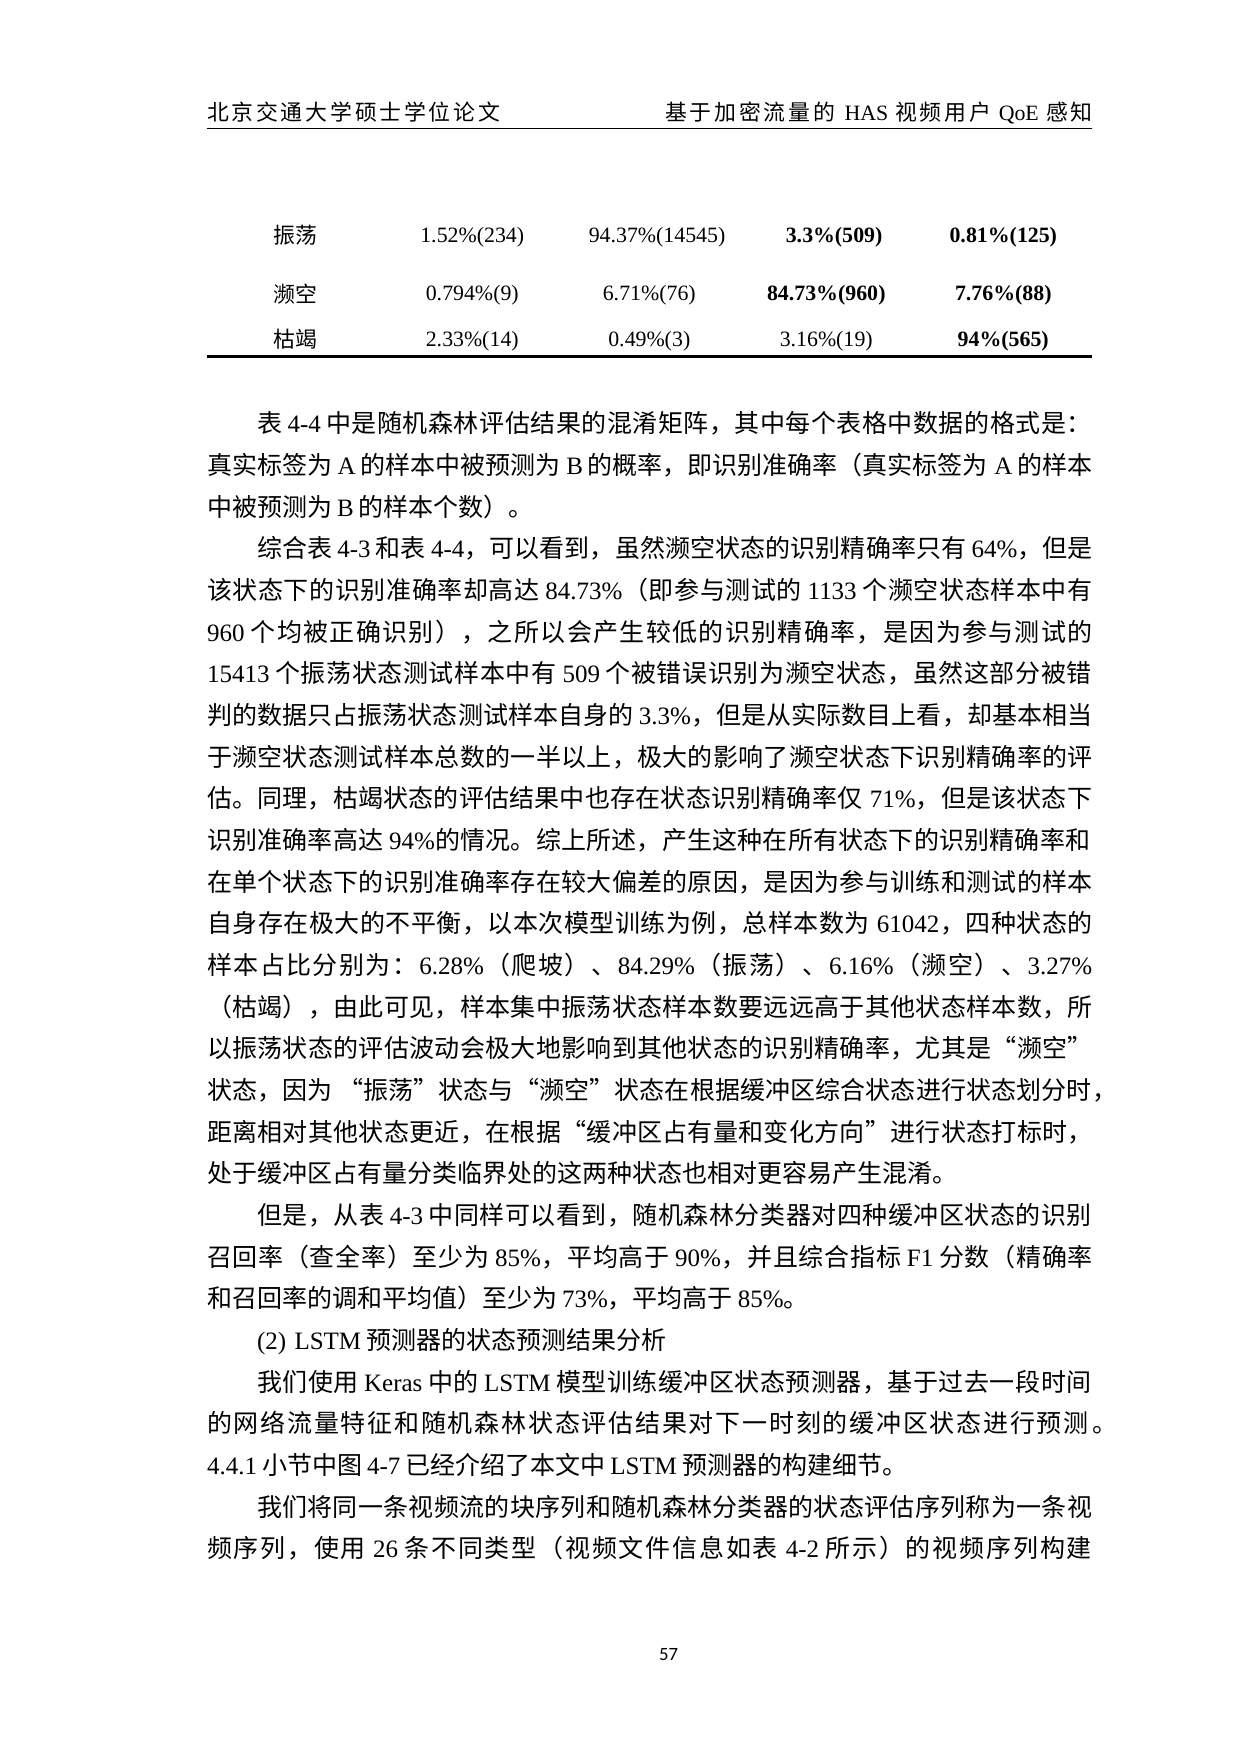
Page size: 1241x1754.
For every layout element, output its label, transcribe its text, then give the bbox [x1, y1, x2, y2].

text 但是，从表4-3中同样可以看到，随机森林分类器对四种缓冲区状态的识别召回率（查全率）至少为85%，平均高于90%，并且综合指标F1分数（精确率和召回率的调和平均值）至少为73%，平均高于85%。 [207, 1191, 1092, 1316]
table_cell 3.3%(509) [753, 193, 914, 263]
table_cell 2.33%(14) [384, 309, 561, 355]
table_cell 3.16%(19) [738, 309, 914, 355]
table_cell 6.71%(76) [561, 263, 738, 309]
table_cell 1.52%(234) [384, 193, 561, 263]
text 表4-4中是随机森林评估结果的混淆矩阵，其中每个表格中数据的格式是：真实标签为A的样本中被预测为B的概率，即识别准确率（真实标签为A的样本中被预测为B的样本个数）。 [207, 399, 1092, 524]
table_cell 濒空 [207, 263, 384, 309]
table_cell 0.49%(3) [561, 309, 738, 355]
table_cell 94.37%(14545) [561, 193, 753, 263]
table_cell 枯竭 [207, 309, 384, 355]
table_cell 84.73%(960) [738, 263, 914, 309]
text 我们使用Keras中的LSTM模型训练缓冲区状态预测器，基于过去一段时间的网络流量特征和随机森林状态评估结果对下一时刻的缓冲区状态进行预测。4.4.1小节中图4-7已经介绍了本文中LSTM预测器的构建细节。 [207, 1358, 1092, 1483]
table_cell 94%(565) [915, 309, 1092, 355]
table_cell 7.76%(88) [915, 263, 1092, 309]
table_cell 振荡 [207, 193, 384, 263]
table_cell 0.794%(9) [384, 263, 561, 309]
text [207, 1483, 1092, 1566]
table_cell 0.81%(125) [915, 193, 1092, 263]
text 综合表4-3和表4-4，可以看到，虽然濒空状态的识别精确率只有64%，但是该状态下的识别准确率却高达84.73%（即参与测试的1133个濒空状态样本中有960个均被正确识别），之所以会产生较低的识别精确率，是因为参与测试的15413个振荡状态测试样本中有509个被错误识别为濒空状态，虽然这部分被错判的数据只占振荡状态测试样本自身的3.3%，但是从实际数目上看，却基本相当于濒空状态测试样本总数的一半以上，极大的影响了濒空状态下识别精确率的评估。同理，枯竭状态的评估结果中也存在状态识别精确率仅71%，但是该状态下识别准确率高达94%的情况。综上所述，产生这种在所有状态下的识别精确率和在单个状态下的识别准确率存在较大偏差的原因，是因为参与训练和测试的样本自身存在极大的不平衡，以本次模型训练为例，总样本数为61042，四种状态的样本占比分别为：6.28%（爬坡）、84.29%（振荡）、6.16%（濒空）、3.27%（枯竭），由此可见，样本集中振荡状态样本数要远远高于其他状态样本数，所以振荡状态的评估波动会极大地影响到其他状态的识别精确率，尤其是“濒空”状态，因为 “振荡”状态与“濒空”状态在根据缓冲区综合状态进行状态划分时，距离相对其他状态更近，在根据“缓冲区占有量和变化方向”进行状态打标时，处于缓冲区占有量分类临界处的这两种状态也相对更容易产生混淆。 [207, 524, 1092, 1191]
list LSTM预测器的状态预测结果分析 [257, 1316, 1092, 1358]
